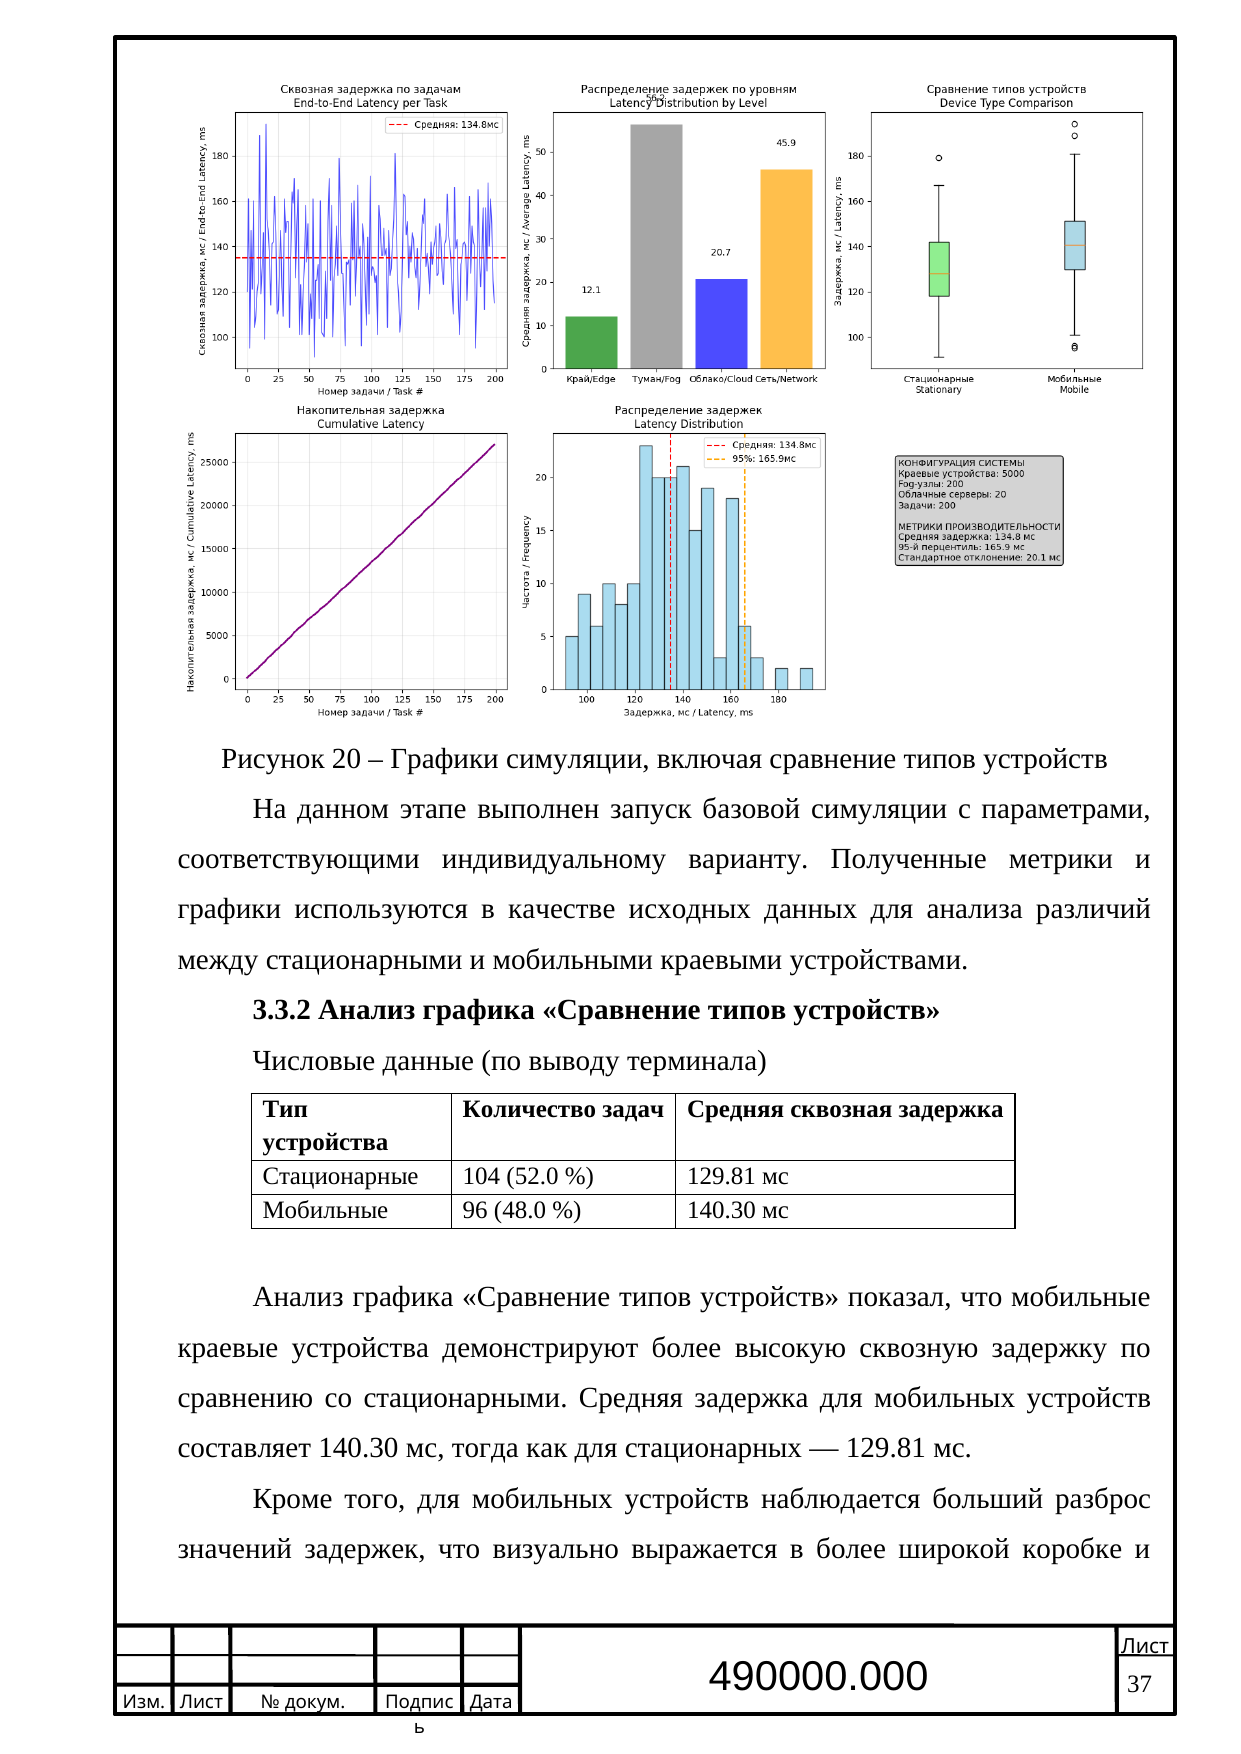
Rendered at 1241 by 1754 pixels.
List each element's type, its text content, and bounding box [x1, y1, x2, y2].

table_cell 104 (52.0 %) [452, 1161, 675, 1194]
text Анализ графика «Сравнение типов устройств» показал, что мобильные краевые устройства демонстрируют более высокую сквозную задержку по сравнению со стационарными. Средняя задержка для мобильных устройств составляет 140.30 мс, тогда как для стационарных — 129.81 мс. [177, 1279, 1152, 1464]
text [177, 1481, 1152, 1564]
table_cell 96 (48.0 %) [452, 1195, 675, 1228]
picture [177, 76, 1152, 727]
text На данном этапе выполнен запуск базовой симуляции с параметрами, соответствующими индивидуальному варианту. Полученные метрики и графики используются в качестве исходных данных для анализа различий между стационарными и мобильными краевыми устройствами. [177, 791, 1152, 976]
table_cell 140.30 мс [676, 1195, 1014, 1228]
table_header Средняя сквозная задержка [676, 1094, 1014, 1160]
table_cell 129.81 мс [676, 1161, 1014, 1194]
table_header Количество задач [452, 1094, 675, 1160]
text 3.3.2 Анализ графика «Сравнение типов устройств» [177, 992, 1152, 1026]
table_cell Стационарные [252, 1161, 451, 1194]
text Рисунок 20 – Графики симуляции, включая сравнение типов устройств [177, 741, 1152, 774]
table_cell Мобильные [252, 1195, 451, 1228]
table_header Тип устройства [252, 1094, 451, 1160]
text Числовые данные (по выводу терминала) [177, 1043, 1152, 1076]
